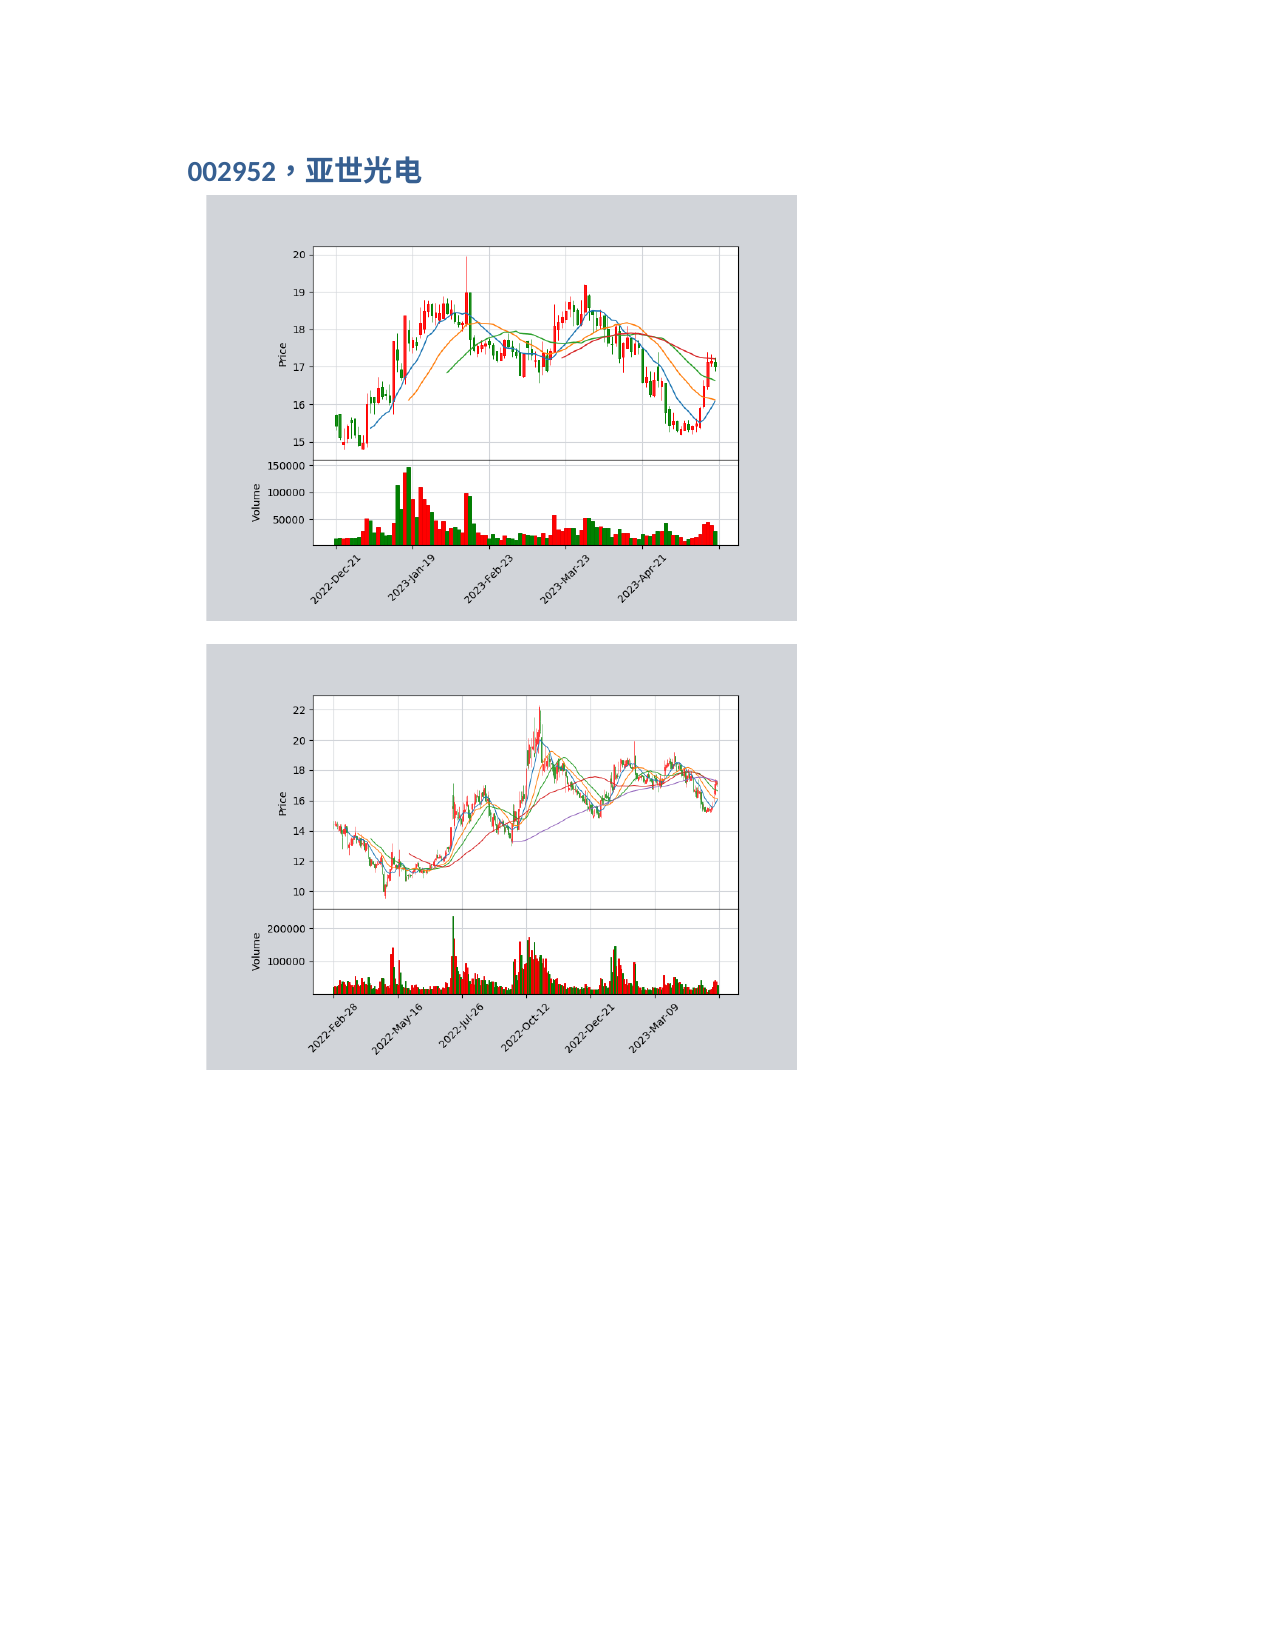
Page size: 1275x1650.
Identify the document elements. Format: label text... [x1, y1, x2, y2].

picture [206, 644, 797, 1070]
subtitle 002952，亚世光电 [187, 150, 1087, 190]
picture [206, 195, 797, 621]
